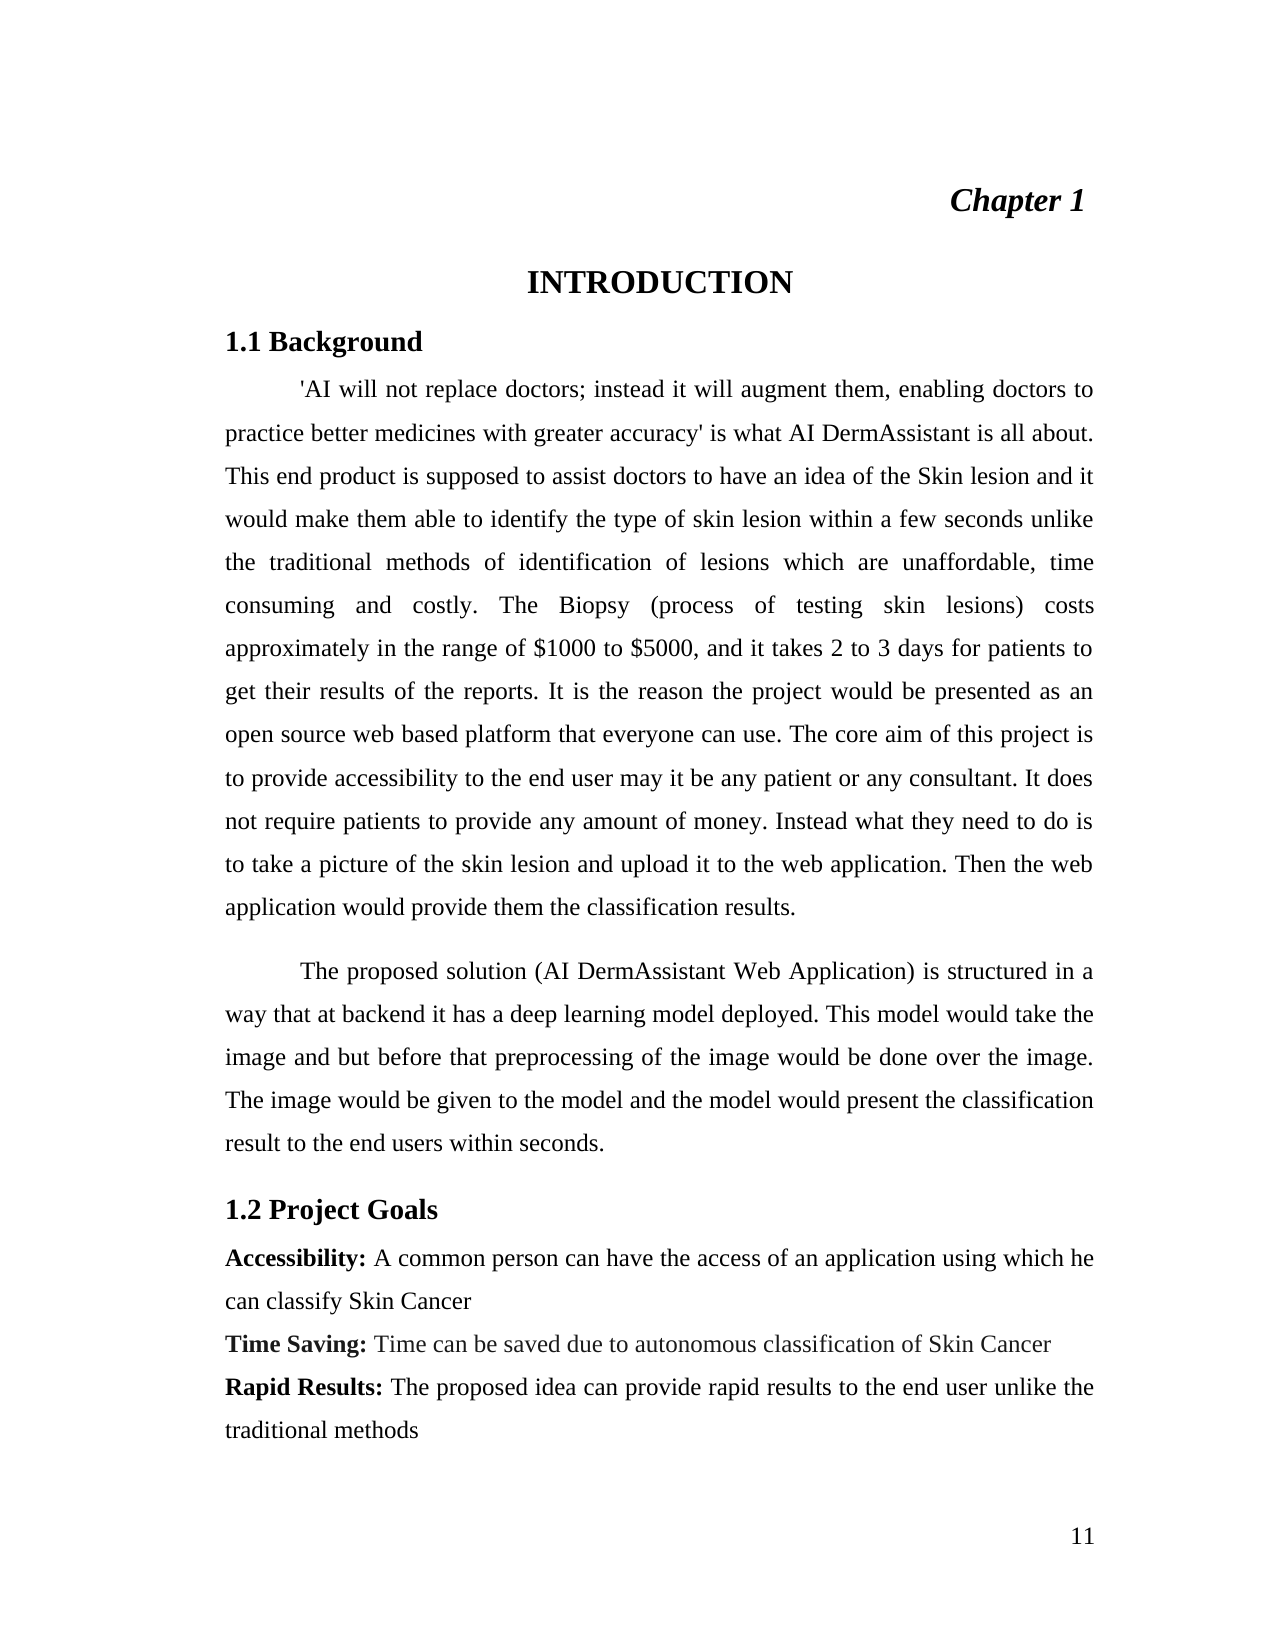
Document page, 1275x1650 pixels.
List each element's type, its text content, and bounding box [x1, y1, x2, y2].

text The proposed solution (AI DermAssistant Web Application) is structured in a way that at backend it has a deep learning model deployed. This model would take the image and but before that preprocessing of the image would be done over the image. The image would be given to the model and the model would present the classification result to the end users within seconds. [225, 956, 1095, 1157]
text Time Saving: Time can be saved due to autonomous classification of Skin Cancer [225, 1329, 1095, 1358]
text Accessibility: A common person can have the access of an application using which he can classify Skin Cancer [225, 1243, 1095, 1314]
subtitle 1.1 Background [225, 324, 1095, 358]
text Chapter 1 [675, 180, 1095, 218]
subtitle 1.2 Project Goals [225, 1192, 1095, 1226]
text 'AI will not replace doctors; instead it will augment them, enabling doctors to practice better medicines with greater accuracy' is what AI DermAssistant is all about. This end product is supposed to assist doctors to have an idea of the Skin lesion and it would make them able to identify the type of skin lesion within a few seconds unlike the traditional methods of identification of lesions which are unaffordable, time consuming and costly. The Biopsy (process of testing skin lesions) costs approximately in the range of $1000 to $5000, and it takes 2 to 3 days for patients to get their results of the reports. It is the reason the project would be presented as an open source web based platform that everyone can use. The core aim of this project is to provide accessibility to the end user may it be any patient or any consultant. It does not require patients to provide any amount of money. Instead what they need to do is to take a picture of the skin lesion and upload it to the web application. Then the web application would provide them the classification results. [225, 374, 1095, 921]
text Rapid Results: The proposed idea can provide rapid results to the end user unlike the traditional methods [225, 1372, 1095, 1444]
subtitle INTRODUCTION [225, 262, 1095, 301]
